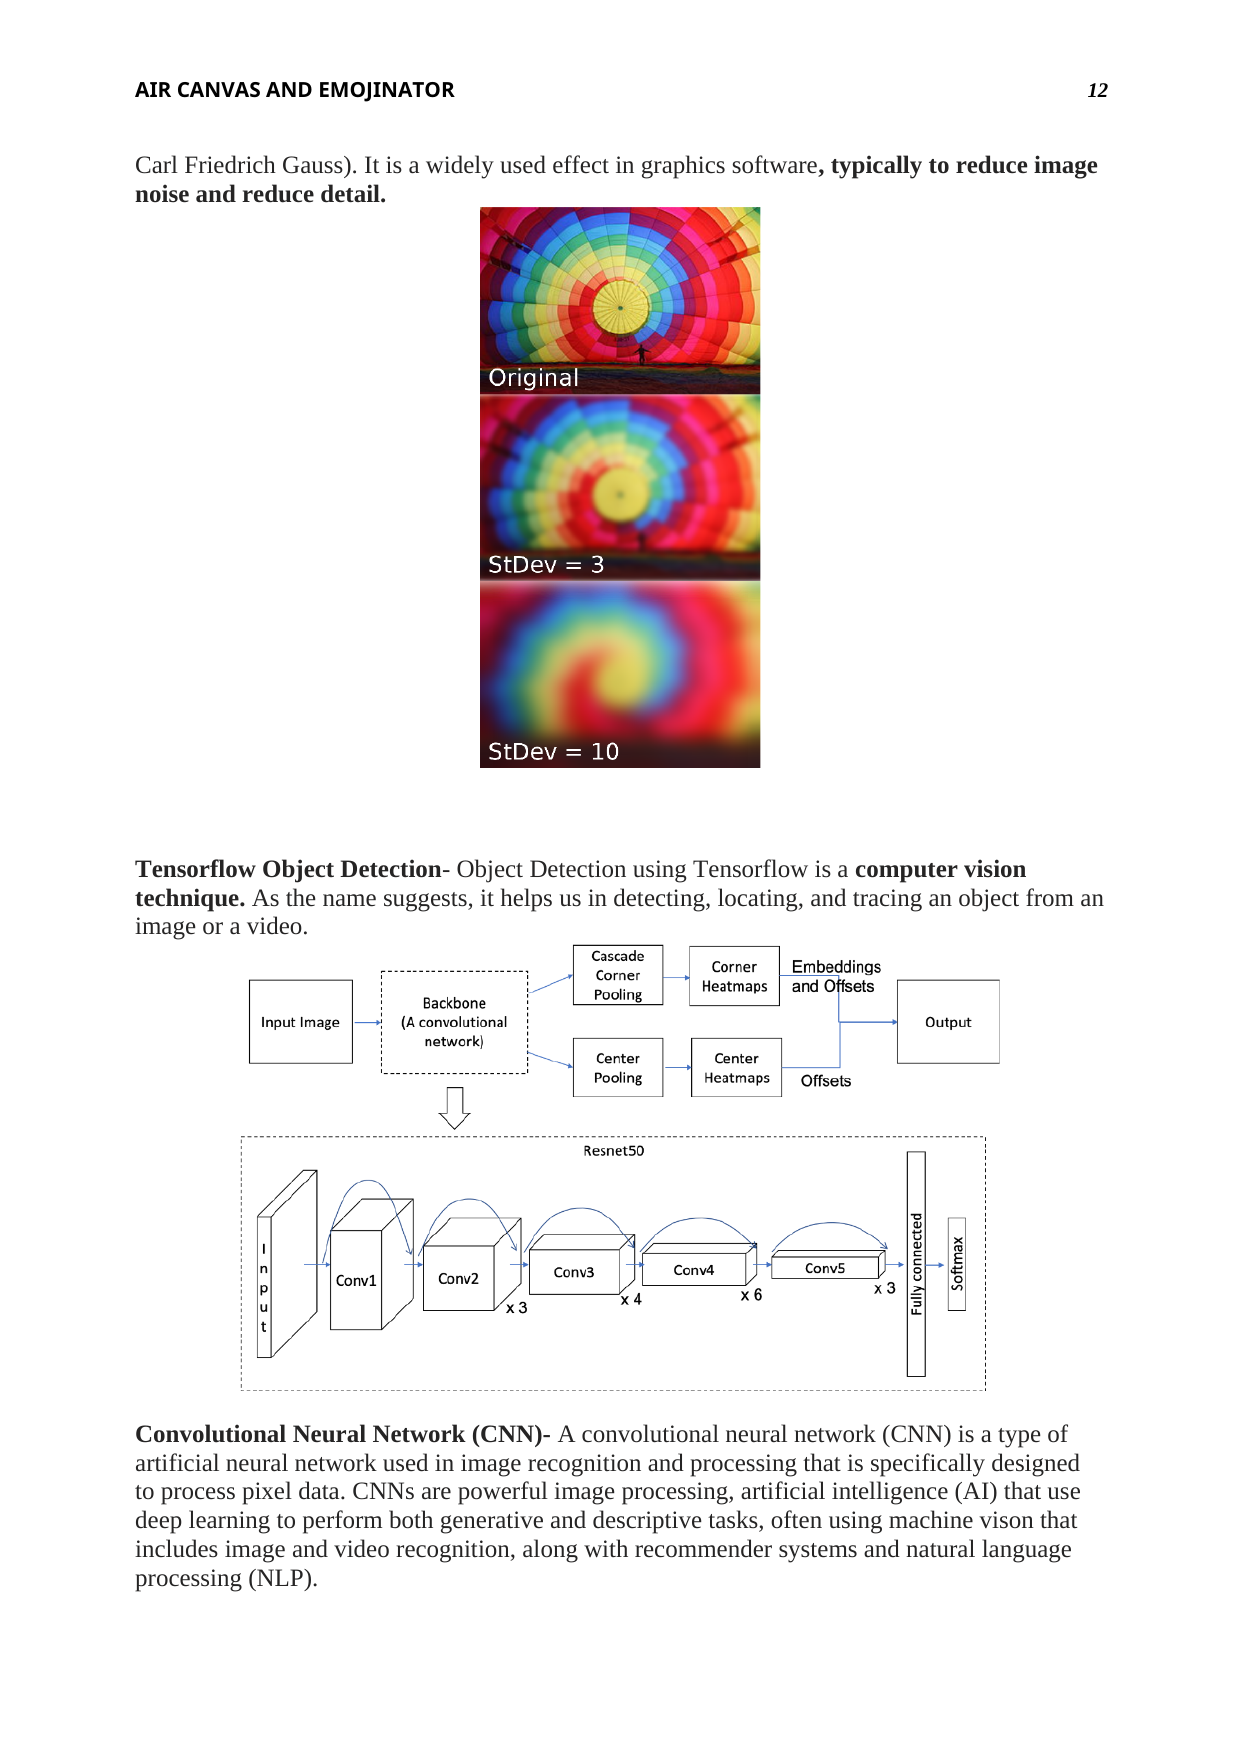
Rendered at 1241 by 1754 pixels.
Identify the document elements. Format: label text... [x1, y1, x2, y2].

picture [480, 207, 761, 768]
text Tensorflow Object Detection- Object Detection using Tensorflow is a computer vision technique. As the name suggests, it helps us in detecting, locating, and tracing an object from an image or a video. [135, 854, 1105, 940]
text Convolutional Neural Network (CNN)- A convolutional neural network (CNN) is a type of artificial neural network used in image recognition and processing that is specifically designed to process pixel data. CNNs are powerful image processing, artificial intelligence (AI) that use deep learning to perform both generative and descriptive tasks, often using machine vison that includes image and video recognition, along with recommender systems and natural language processing (NLP). [135, 1419, 1105, 1591]
picture [240, 940, 1000, 1391]
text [135, 150, 1105, 207]
